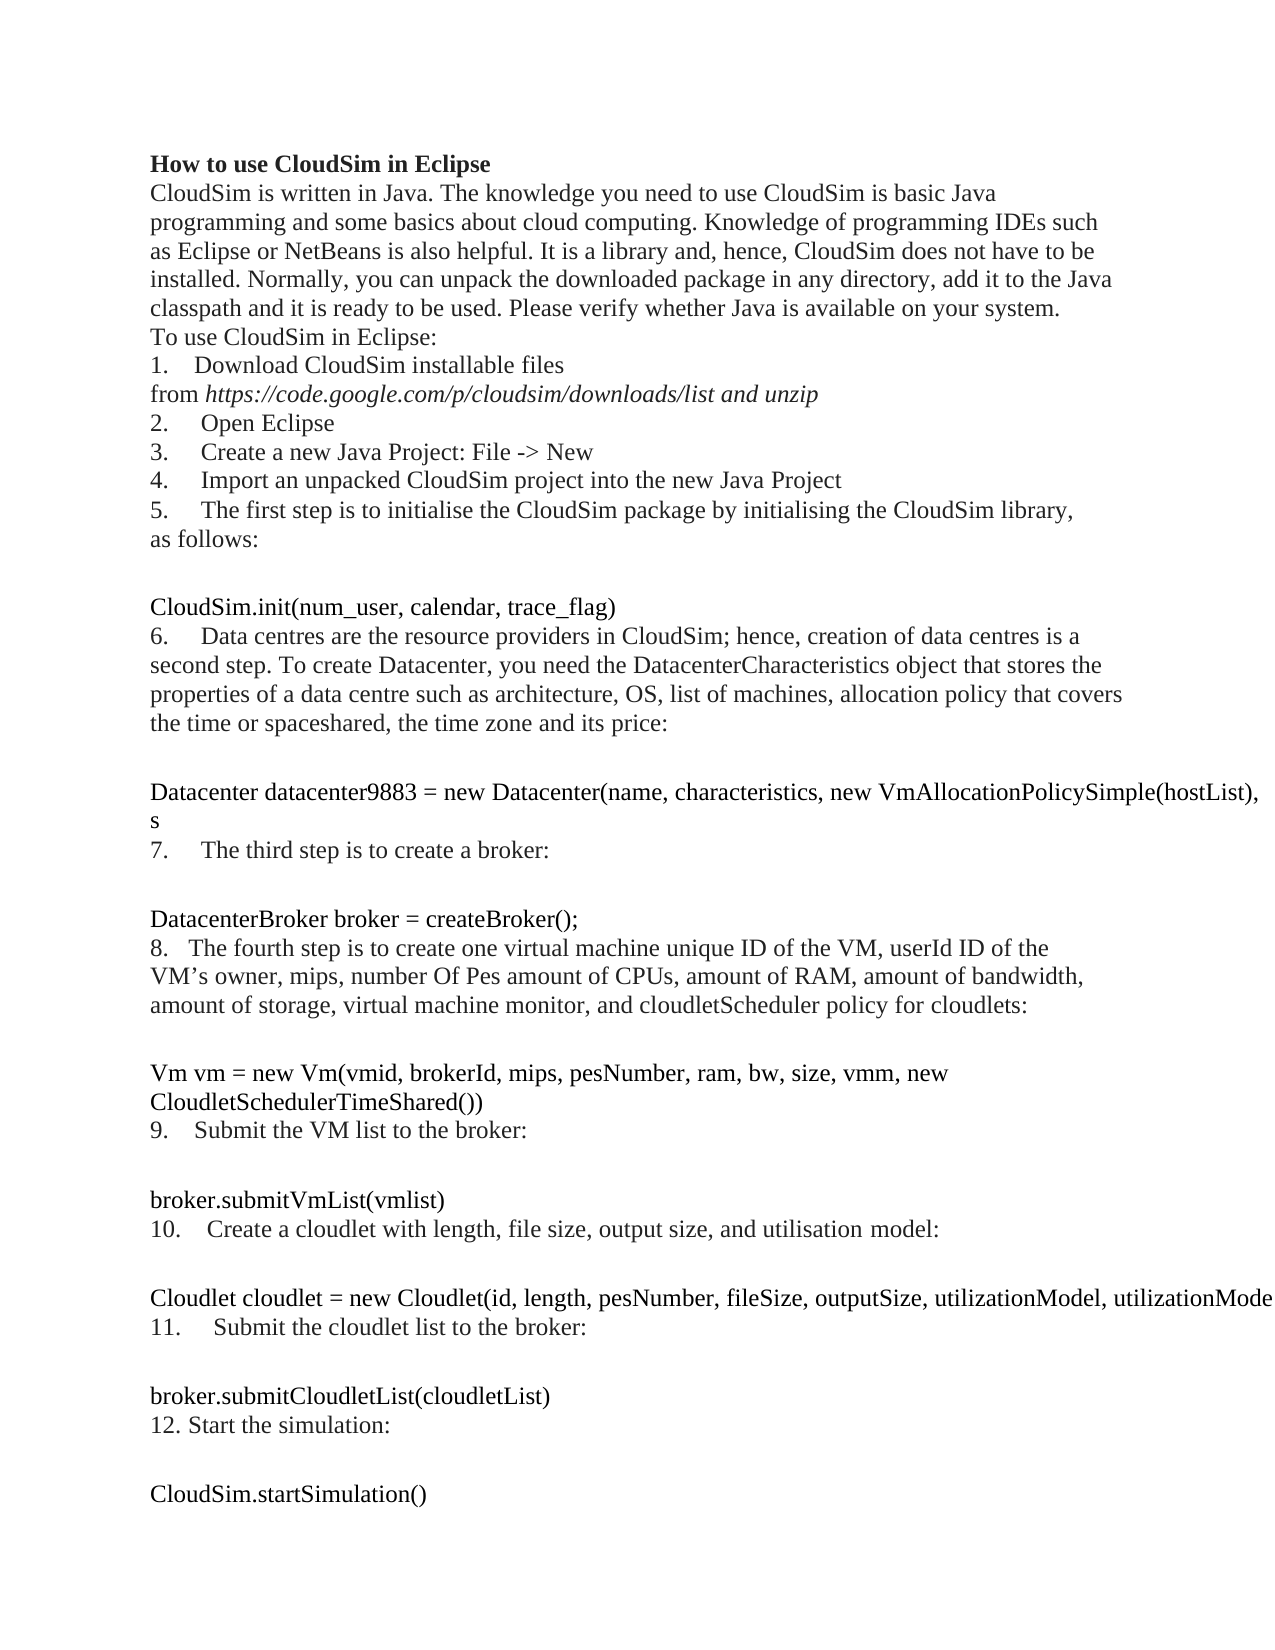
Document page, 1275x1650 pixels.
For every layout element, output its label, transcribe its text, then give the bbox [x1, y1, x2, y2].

text CloudSim.init(num_user, calendar, trace_flag) [150, 592, 1275, 621]
list Create a cloudlet with length, file size, output size, and utilisation model: [150, 1214, 1275, 1243]
text DatacenterBroker broker = createBroker(); [150, 904, 1275, 932]
list Data centres are the resource providers in CloudSim; hence, creation of data centres is a second step. To create Datacenter, you need the DatacenterCharacteristics object that stores the properties of a data centre such as architecture, OS, list of machines, allocation policy that covers the time or spaceshared, the time zone and its price: [150, 621, 1123, 736]
text CloudSim.startSimulation() [150, 1479, 427, 1508]
text To use CloudSim in Eclipse: [150, 322, 1275, 351]
list The third step is to create a broker: [150, 835, 1275, 863]
list The first step is to initialise the CloudSim package by initialising the CloudSim library, as follows: [150, 495, 1100, 552]
text broker.submitCloudletList(cloudletList) [150, 1381, 1275, 1410]
list Open Eclipse [150, 408, 1275, 437]
text Datacenter datacenter9883 = new Datacenter(name, characteristics, new VmAllocationPolicySimple(hostList), s [150, 777, 1275, 834]
list Download CloudSim installable files [150, 351, 1275, 379]
text Vm vm = new Vm(vmid, brokerId, mips, pesNumber, ram, bw, size, vmm, new CloudletSchedulerTimeShared()) [150, 1058, 1079, 1116]
list Submit the VM list to the broker: [150, 1116, 1275, 1144]
text Cloudlet cloudlet = new Cloudlet(id, length, pesNumber, fileSize, outputSize, utilizationModel, utilizationMode [150, 1283, 1275, 1311]
list Create a new Java Project: File -> New [150, 437, 1275, 466]
list Import an unpacked CloudSim project into the new Java Project [150, 466, 1275, 495]
text CloudSim is written in Java. The knowledge you need to use CloudSim is basic Java programming and some basics about cloud computing. Knowledge of programming IDEs such as Eclipse or NetBeans is also helpful. It is a library and, hence, CloudSim does not have to be installed. Normally, you can unpack the downloaded package in any directory, add it to the Java classpath and it is ready to be used. Please verify whether Java is available on your system. [150, 178, 1114, 322]
list The fourth step is to create one virtual machine unique ID of the VM, userId ID of the VM’s owner, mips, number Of Pes amount of CPUs, amount of RAM, amount of bandwidth, amount of storage, virtual machine monitor, and cloudletScheduler policy for cloudlets: [150, 933, 1113, 1019]
text from https://code.google.com/p/cloudsim/downloads/list and unzip [150, 380, 1275, 408]
list Start the simulation: [150, 1410, 427, 1439]
text broker.submitVmList(vmlist) [150, 1185, 1275, 1213]
list Submit the cloudlet list to the broker: [150, 1312, 1275, 1341]
text How to use CloudSim in Eclipse [150, 150, 1275, 178]
